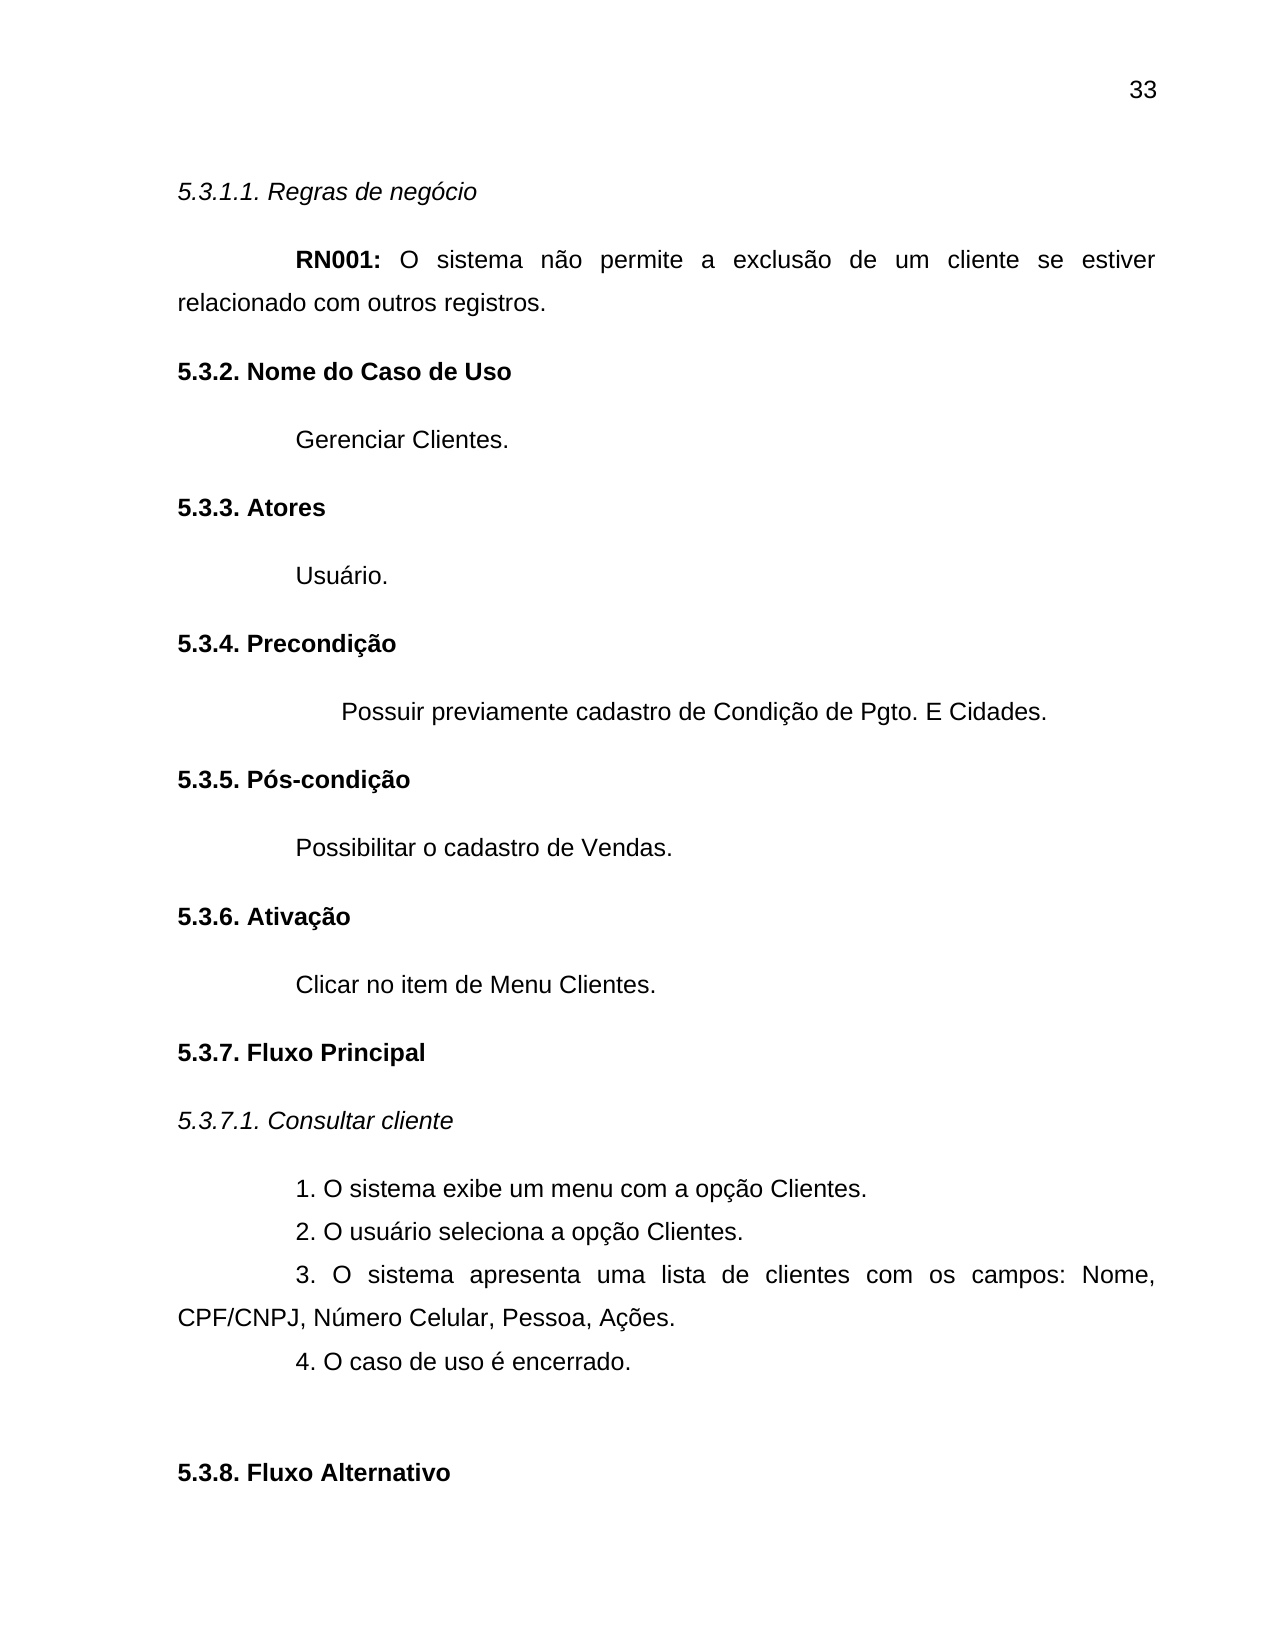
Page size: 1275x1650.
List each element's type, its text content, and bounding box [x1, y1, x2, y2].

subtitle 5.3.3. Atores [177, 493, 1157, 522]
text Possibilitar o cadastro de Vendas. [177, 833, 1157, 862]
subtitle 5.3.8. Fluxo Alternativo [177, 1458, 1157, 1487]
text 3. O sistema apresenta uma lista de clientes com os campos: Nome, CPF/CNPJ, Número Celular, Pessoa, Ações. [177, 1260, 1157, 1332]
subtitle 5.3.4. Precondição [177, 629, 1157, 658]
subtitle 5.3.7. Fluxo Principal [177, 1038, 1157, 1067]
text 4. O caso de uso é encerrado. [177, 1347, 1157, 1375]
subtitle 5.3.6. Ativação [177, 902, 1157, 930]
list 5.3.7.1. Consultar cliente [177, 1106, 1157, 1135]
text Possuir previamente cadastro de Condição de Pgto. E Cidades. [177, 697, 1157, 726]
text 1. O sistema exibe um menu com a opção Clientes. [177, 1174, 1157, 1203]
text Clicar no item de Menu Clientes. [177, 970, 1157, 998]
list 5.3.1.1. Regras de negócio [177, 177, 1157, 206]
subtitle 5.3.5. Pós-condição [177, 765, 1157, 794]
text Gerenciar Clientes. [177, 425, 1157, 453]
subtitle 5.3.2. Nome do Caso de Uso [177, 357, 1157, 385]
text 2. O usuário seleciona a opção Clientes. [177, 1217, 1157, 1246]
text RN001: O sistema não permite a exclusão de um cliente se estiver relacionado com outros registros. [177, 245, 1157, 317]
text Usuário. [177, 561, 1157, 590]
